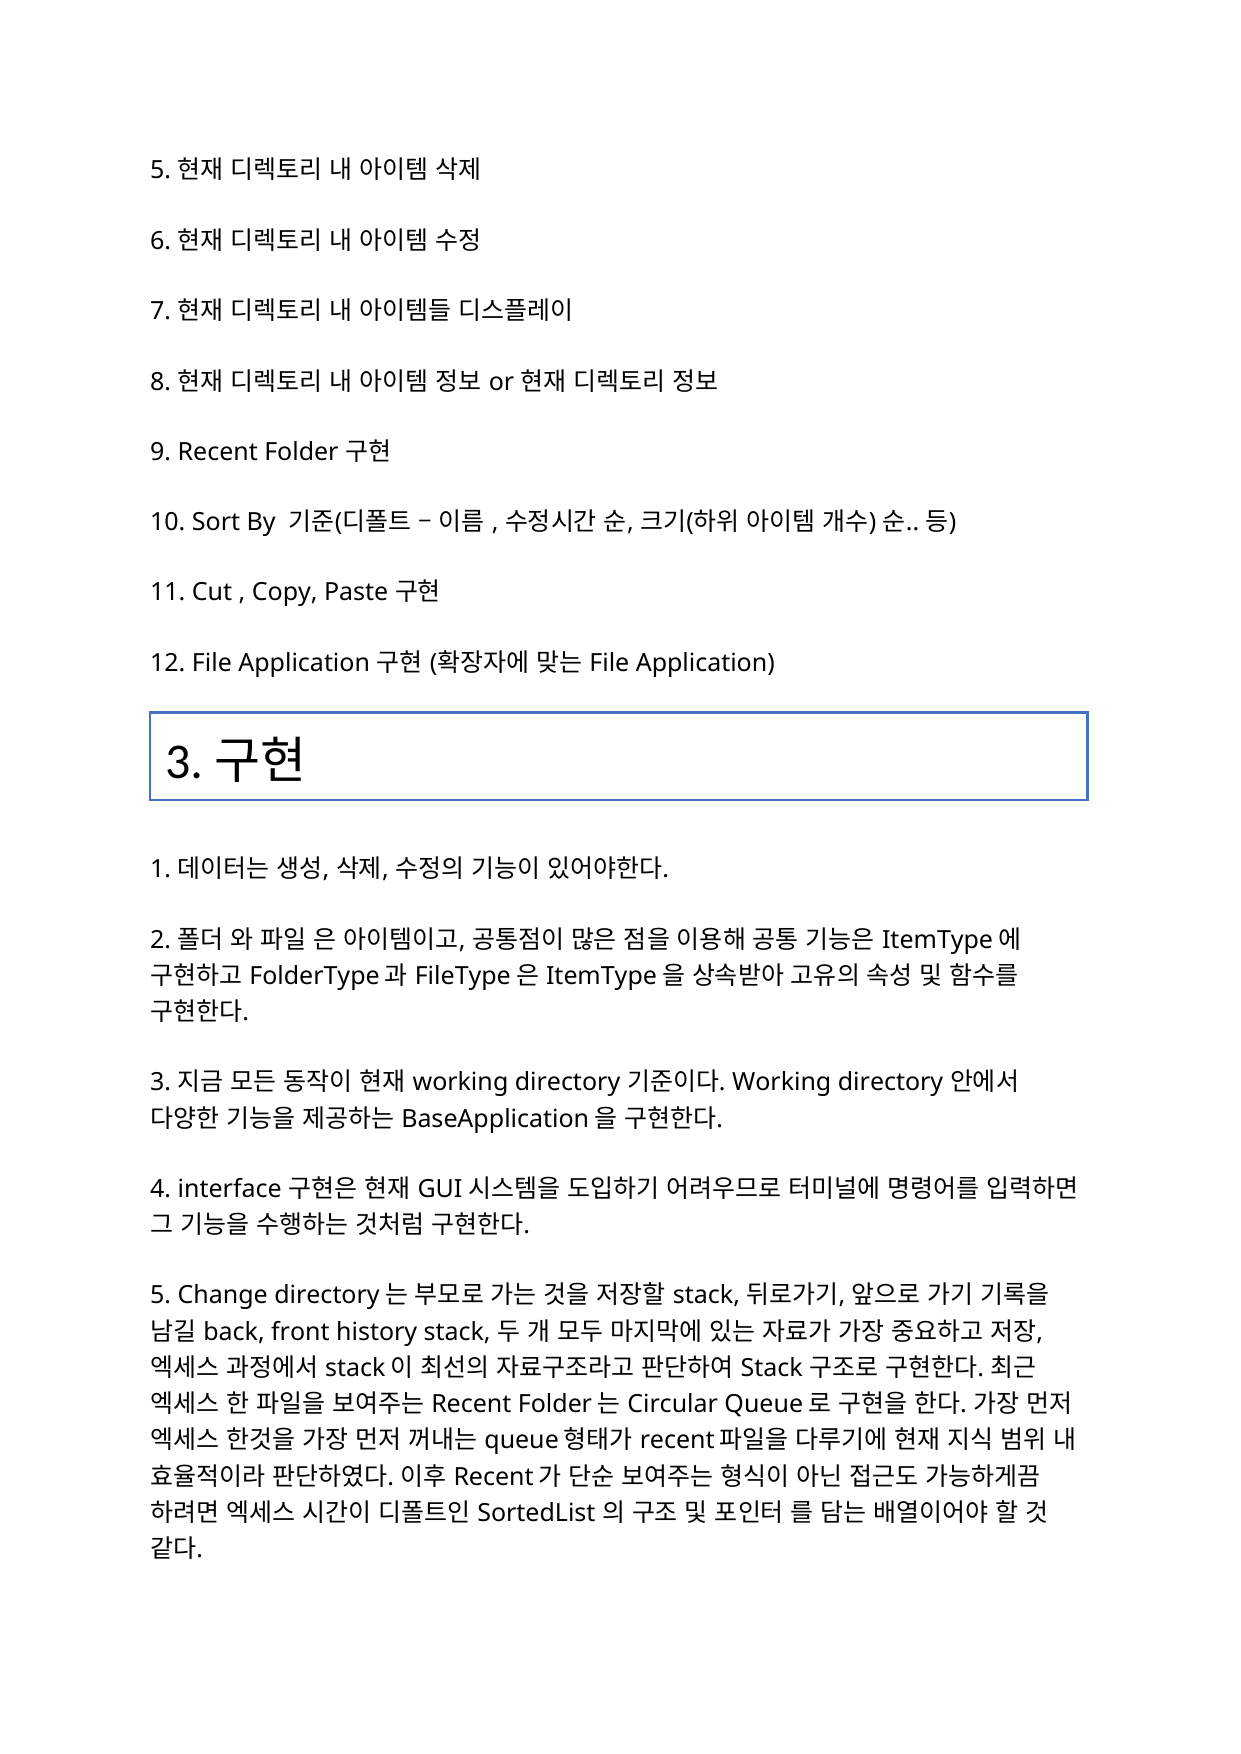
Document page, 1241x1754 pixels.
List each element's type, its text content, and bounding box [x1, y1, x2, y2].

text 1. 데이터는 생성, 삭제, 수정의 기능이 있어야한다. [150, 849, 1090, 885]
text 10. Sort By 기준(디폴트 – 이름 , 수정시간 순, 크기(하위 아이템 개수) 순.. 등) [150, 502, 1090, 538]
text 5. Change directory는 부모로 가는 것을 저장할 stack, 뒤로가기, 앞으로 가기 기록을 남길 back, front history stack, 두 개 모두 마지막에 있는 자료가 가장 중요하고 저장, 엑세스 과정에서 stack이 최선의 자료구조라고 판단하여 Stack 구조로 구현한다. 최근 엑세스 한 파일을 보여주는 Recent Folder는 Circular Queue로 구현을 한다. 가장 먼저 엑세스 한것을 가장 먼저 꺼내는 queue형태가 recent파일을 다루기에 현재 지식 범위 내 효율적이라 판단하였다. 이후 Recent가 단순 보여주는 형식이 아닌 접근도 가능하게끔 하려면 엑세스 시간이 디폴트인 SortedList 의 구조 및 포인터 를 담는 배열이어야 할 것 같다. [150, 1275, 1090, 1565]
text 12. File Application 구현 (확장자에 맞는 File Application) [150, 642, 1090, 678]
text 8. 현재 디렉토리 내 아이템 정보 or 현재 디렉토리 정보 [150, 361, 1090, 397]
text 7. 현재 디렉토리 내 아이템들 디스플레이 [150, 291, 1090, 327]
text 11. Cut , Copy, Paste 구현 [150, 572, 1090, 608]
text 2. 폴더 와 파일 은 아이템이고, 공통점이 많은 점을 이용해 공통 기능은 ItemType에 구현하고 FolderType과 FileType은 ItemType을 상속받아 고유의 속성 및 함수를 구현한다. [150, 919, 1090, 1028]
text 6. 현재 디렉토리 내 아이템 수정 [150, 220, 1090, 257]
text 9. Recent Folder 구현 [150, 431, 1090, 467]
text 3. 지금 모든 동작이 현재 working directory 기준이다. Working directory 안에서 다양한 기능을 제공하는 BaseApplication을 구현한다. [150, 1062, 1090, 1134]
text 4. interface 구현은 현재 GUI 시스템을 도입하기 어려우므로 터미널에 명령어를 입력하면 그 기능을 수행하는 것처럼 구현한다. [150, 1168, 1090, 1241]
text 5. 현재 디렉토리 내 아이템 삭제 [150, 150, 1090, 186]
